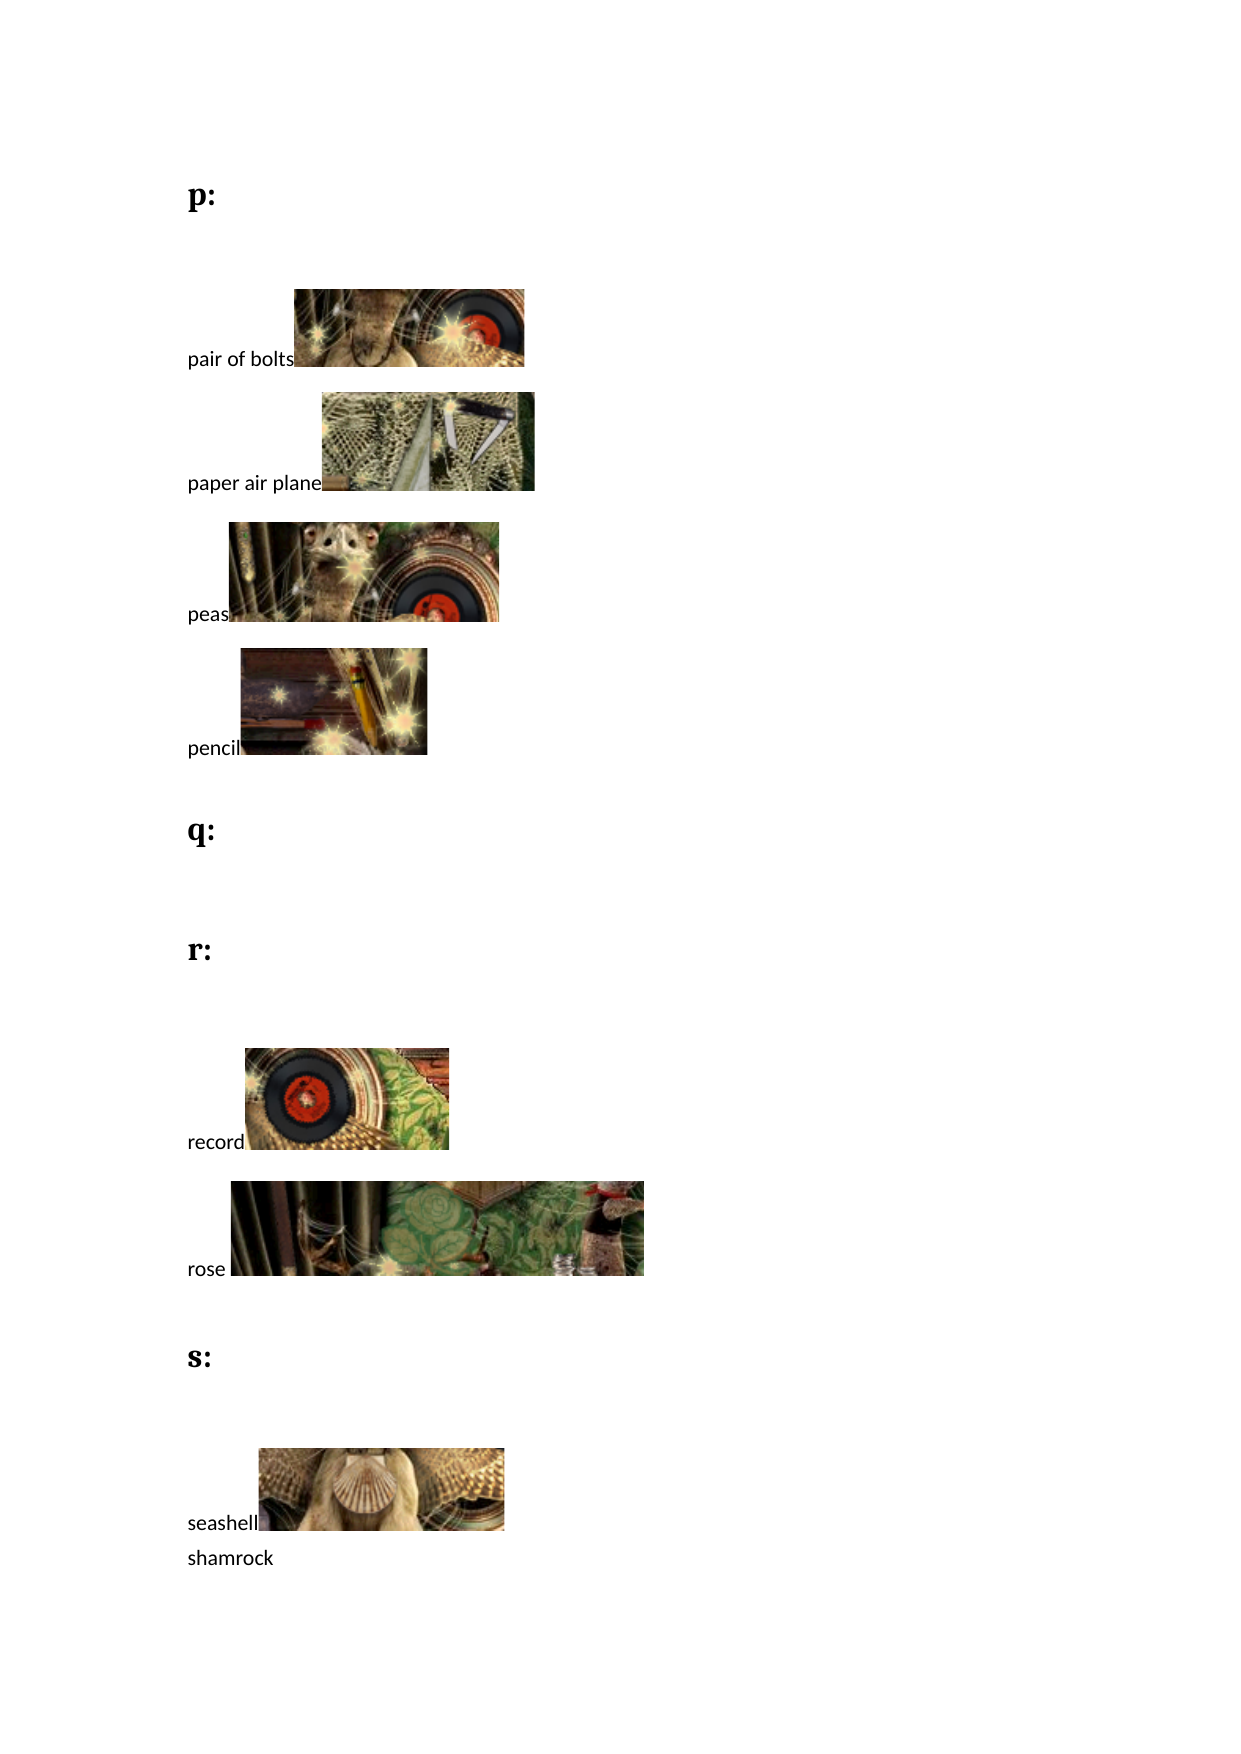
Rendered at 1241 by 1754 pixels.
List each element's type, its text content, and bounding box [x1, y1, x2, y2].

text paper air plane [187, 379, 1053, 509]
text pair of bolts [187, 282, 1053, 379]
text peas [187, 509, 1053, 639]
text record [187, 1037, 1053, 1167]
text seashell [187, 1444, 1053, 1541]
picture [245, 1048, 450, 1150]
picture [240, 648, 428, 755]
subtitle r: [187, 917, 1053, 982]
picture [321, 392, 535, 491]
subtitle q: [187, 797, 1053, 862]
text shamrock [187, 1541, 1053, 1574]
subtitle p: [187, 162, 1053, 227]
text pencil [187, 639, 1053, 769]
picture [258, 1448, 505, 1531]
picture [228, 522, 500, 622]
picture [230, 1181, 644, 1276]
picture [294, 289, 525, 367]
subtitle s: [187, 1324, 1053, 1389]
